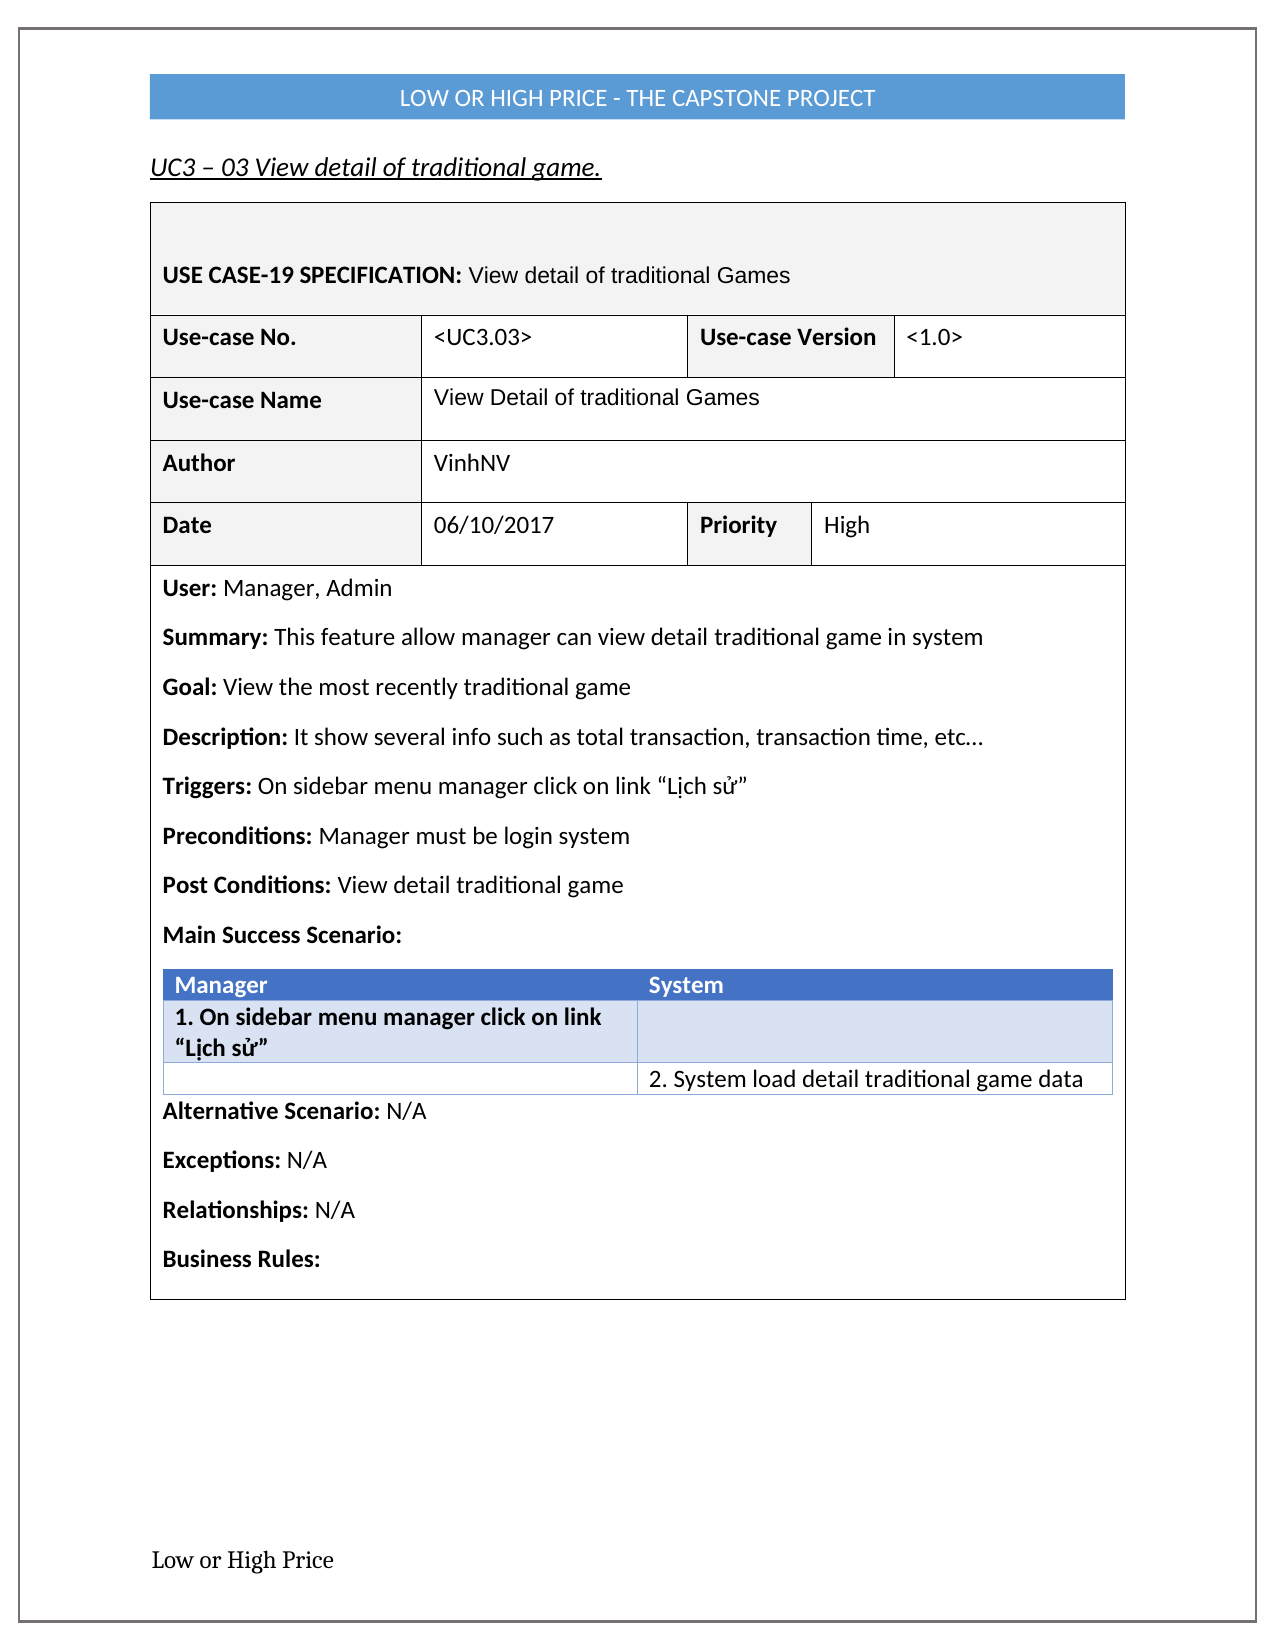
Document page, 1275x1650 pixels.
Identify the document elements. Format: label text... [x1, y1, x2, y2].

table_cell <1.0> [895, 316, 1125, 377]
table_cell High [812, 503, 1125, 565]
table_cell VinhNV [422, 441, 1125, 502]
table_cell Priority [688, 503, 811, 565]
table_cell Use-case No. [151, 316, 421, 377]
table_cell 06/10/2017 [422, 503, 687, 565]
table_cell User: Manager, Admin Summary: This feature allow manager can view detail traditional game in system Goal: View the most recently traditional game Description: It show several info such as total transaction, transaction time, etc… Triggers: On sidebar menu manager click on link “Lịch sử” Preconditions: Manager must be login system Post Conditions: View detail traditional game Main Success Scenario: Alternative Scenario: N/A Exceptions: N/A Relationships: N/A Business Rules: [151, 566, 1125, 1299]
text UC3 – 03 View detail of traditional game. [150, 150, 1125, 183]
table_cell Date [151, 503, 421, 565]
table_cell <UC3.03> [422, 316, 687, 377]
table_cell View Detail of traditional Games [422, 378, 1125, 440]
table_cell Author [151, 441, 421, 502]
table_header USE CASE-19 SPECIFICATION: View detail of traditional Games [151, 203, 1125, 314]
table_cell Use-case Name [151, 378, 421, 440]
table_cell Use-case Version [688, 316, 894, 377]
